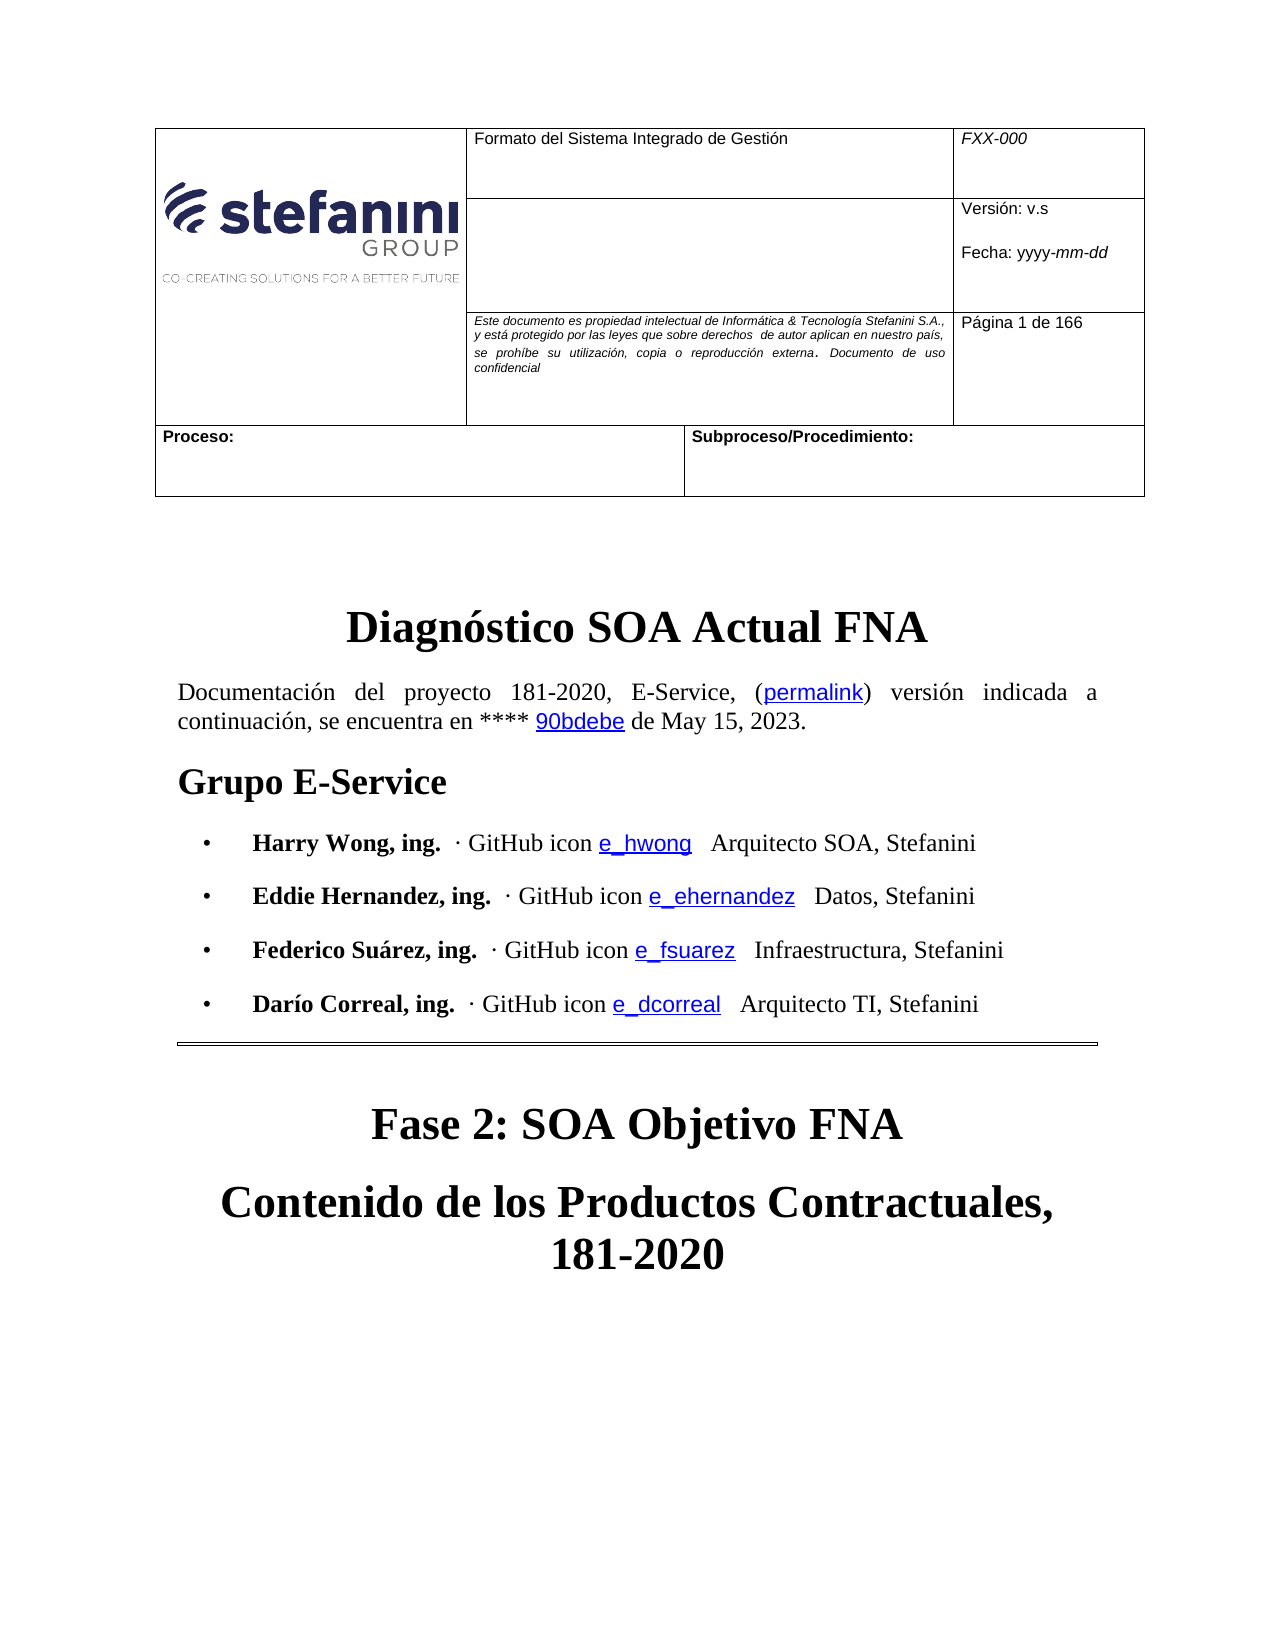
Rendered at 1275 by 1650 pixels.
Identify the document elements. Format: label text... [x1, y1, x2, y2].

list Harry Wong, ing. · GitHub icon e_hwong Arquitecto SOA, Stefanini [202, 828, 1098, 856]
picture [162, 182, 460, 286]
text Documentación del proyecto 181-2020, E-Service, (permalink) versión indicada a continuación, se encuentra en **** 90bdebe de May 15, 2023. [177, 677, 1098, 734]
list Darío Correal, ing. · GitHub icon e_dcorreal Arquitecto TI, Stefanini [202, 989, 1098, 1018]
title Diagnóstico SOA Actual FNA [177, 599, 1098, 652]
subtitle Contenido de los Productos Contractuales, 181-2020 [177, 1174, 1098, 1279]
list Federico Suárez, ing. · GitHub icon e_fsuarez Infraestructura, Stefanini [202, 935, 1098, 964]
subtitle Grupo E-Service [177, 759, 1098, 803]
subtitle Fase 2: SOA Objetivo FNA [177, 1096, 1098, 1149]
list Eddie Hernandez, ing. · GitHub icon e_ehernandez Datos, Stefanini [202, 881, 1098, 910]
